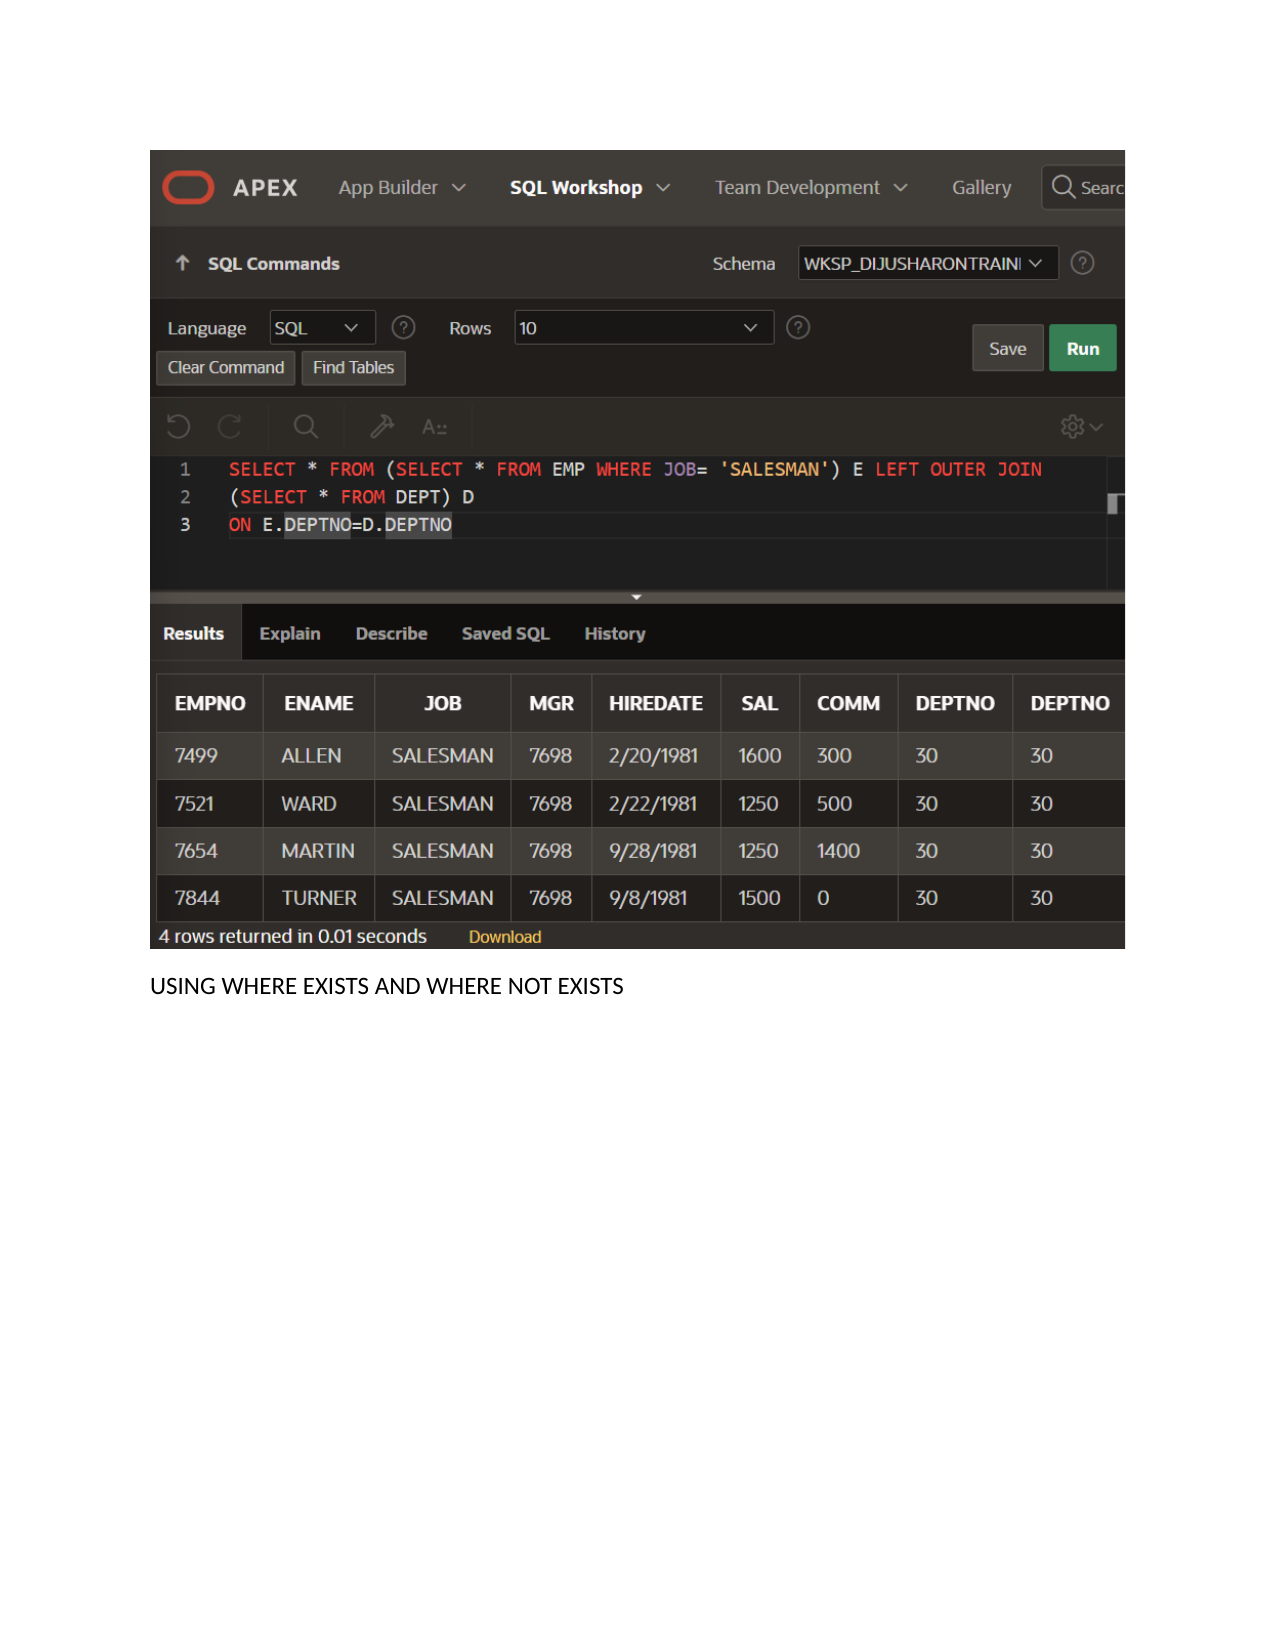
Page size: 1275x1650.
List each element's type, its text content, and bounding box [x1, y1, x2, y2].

text USING WHERE EXISTS AND WHERE NOT EXISTS [150, 970, 1125, 1001]
picture [150, 150, 1125, 949]
